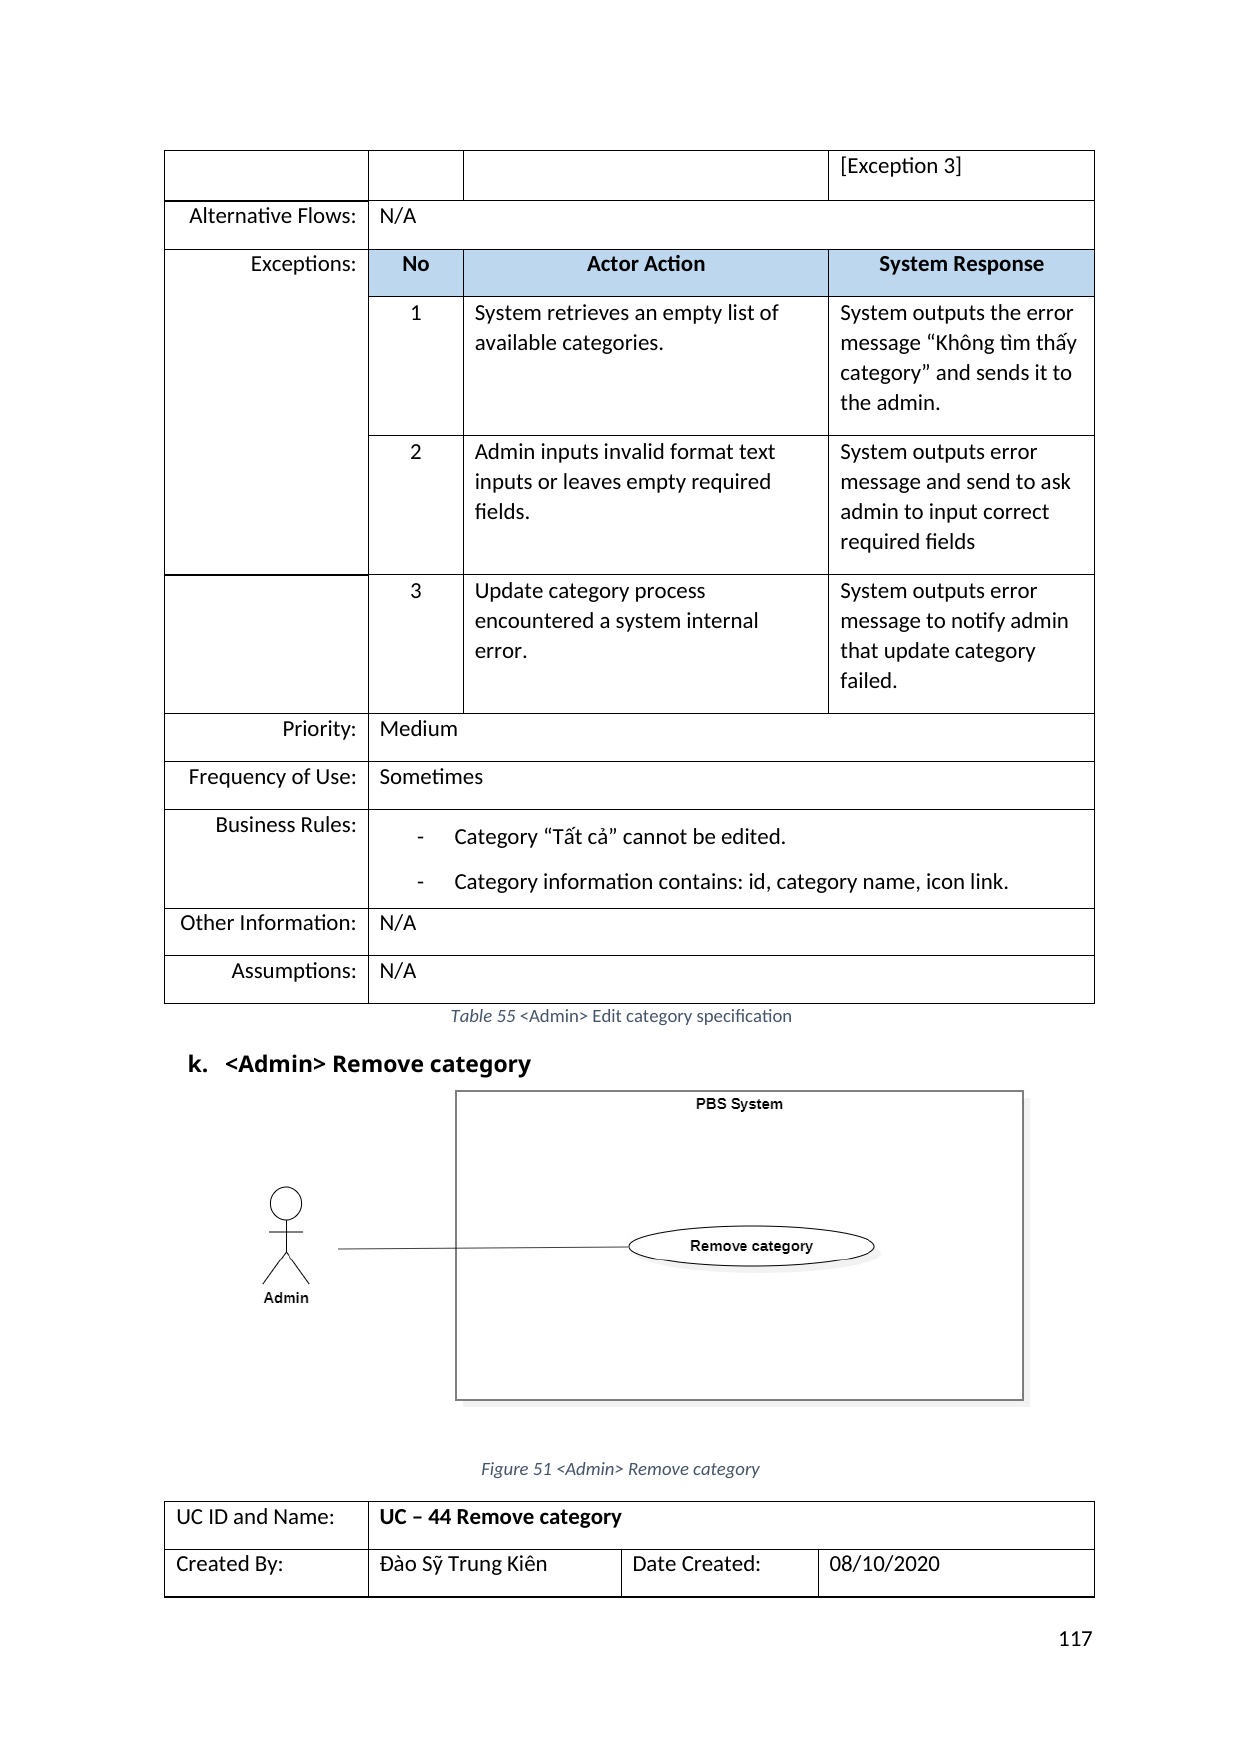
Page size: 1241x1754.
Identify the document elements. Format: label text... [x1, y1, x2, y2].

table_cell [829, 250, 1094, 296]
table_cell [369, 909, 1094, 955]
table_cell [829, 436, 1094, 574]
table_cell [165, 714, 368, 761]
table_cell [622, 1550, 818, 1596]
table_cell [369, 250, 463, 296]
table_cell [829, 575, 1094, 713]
picture [225, 1081, 1062, 1439]
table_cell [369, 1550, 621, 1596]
text Table 55 <Admin> Edit category specification [150, 1004, 1093, 1027]
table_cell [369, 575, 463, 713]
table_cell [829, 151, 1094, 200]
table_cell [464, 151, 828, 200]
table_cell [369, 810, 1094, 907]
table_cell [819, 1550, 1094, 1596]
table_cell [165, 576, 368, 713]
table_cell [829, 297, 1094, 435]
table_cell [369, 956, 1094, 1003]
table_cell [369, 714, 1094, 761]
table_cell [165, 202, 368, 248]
text Figure 51 <Admin> Remove category [150, 1457, 1093, 1480]
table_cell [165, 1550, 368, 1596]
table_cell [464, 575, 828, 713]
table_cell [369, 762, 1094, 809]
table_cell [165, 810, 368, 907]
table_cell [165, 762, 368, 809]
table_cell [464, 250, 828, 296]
subtitle <Admin> Remove category [187, 1048, 1093, 1079]
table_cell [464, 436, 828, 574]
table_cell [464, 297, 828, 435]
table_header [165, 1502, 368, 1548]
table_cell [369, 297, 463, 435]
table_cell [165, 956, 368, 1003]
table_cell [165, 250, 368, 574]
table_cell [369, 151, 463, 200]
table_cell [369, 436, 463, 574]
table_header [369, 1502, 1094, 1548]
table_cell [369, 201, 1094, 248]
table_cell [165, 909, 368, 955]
